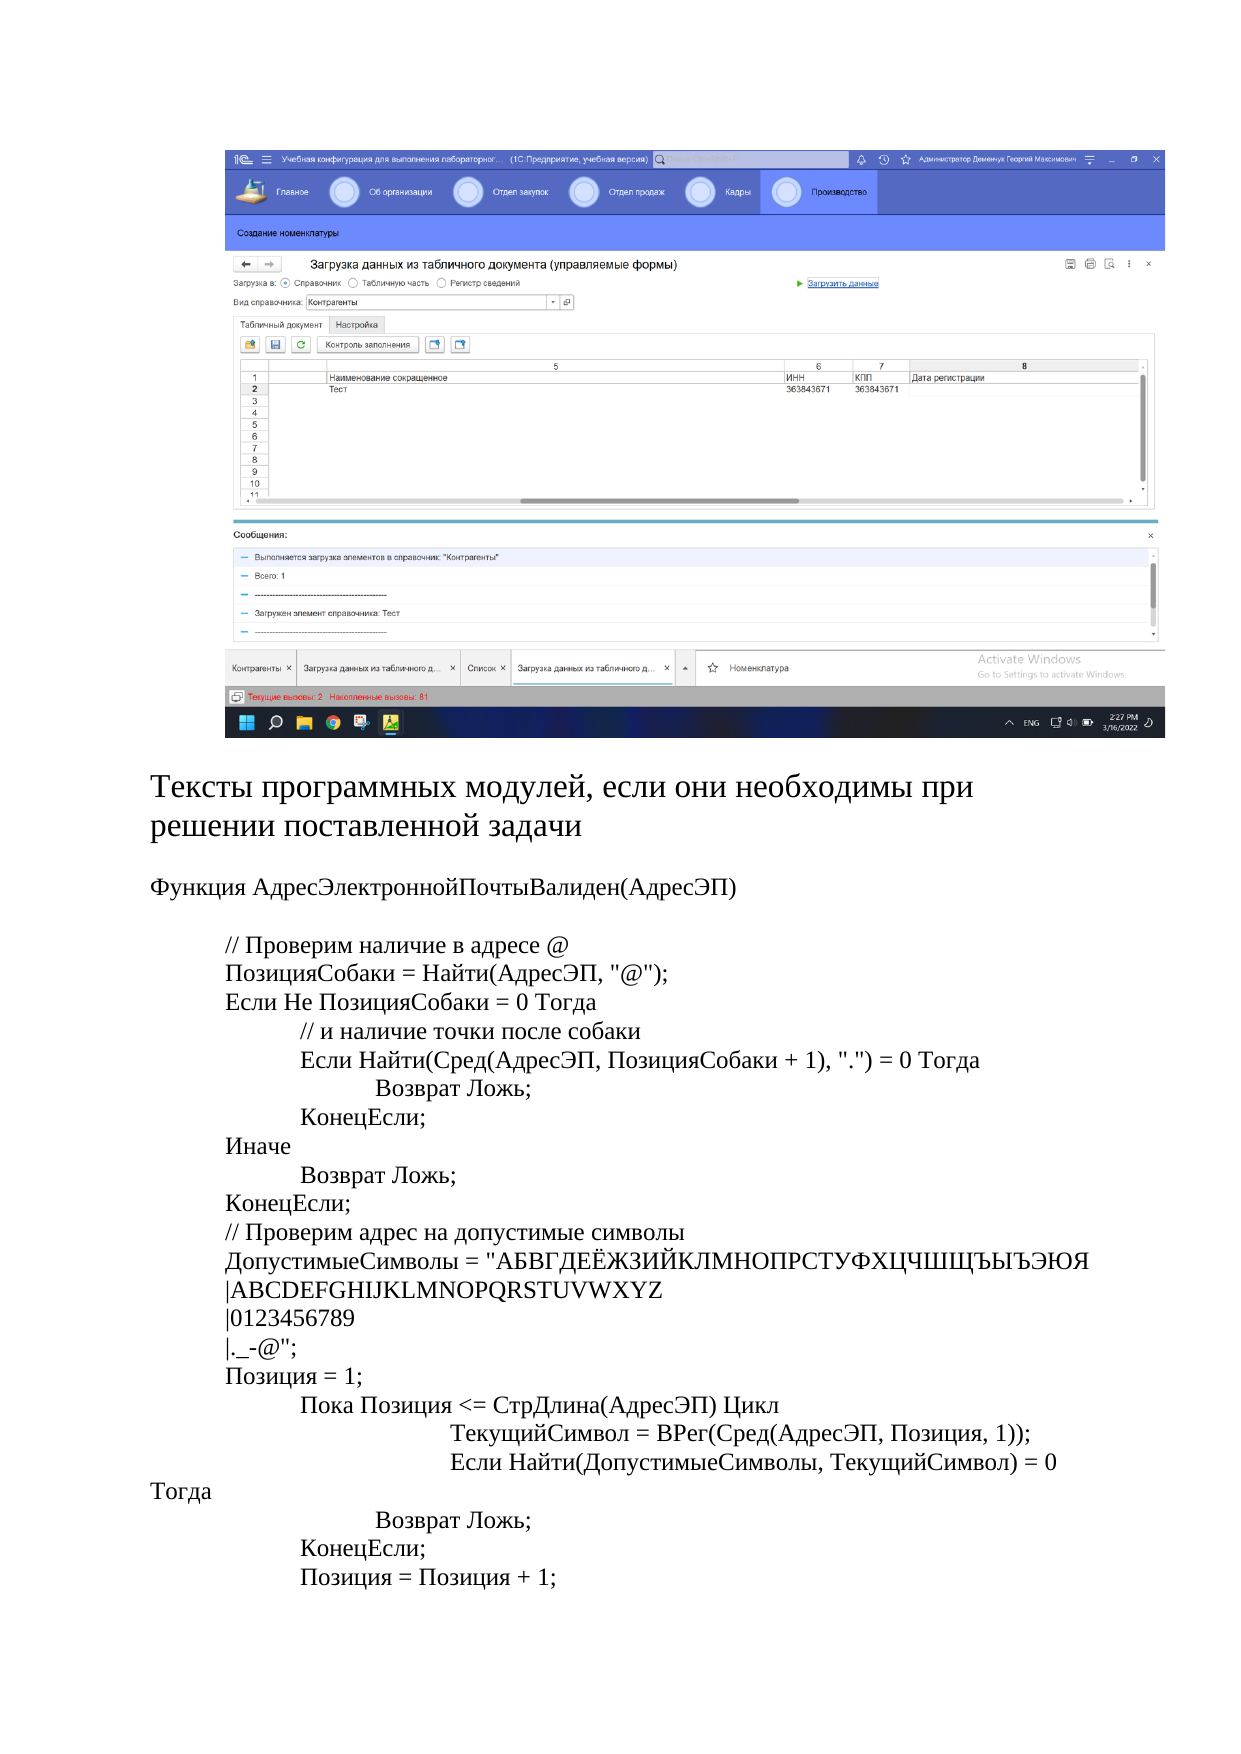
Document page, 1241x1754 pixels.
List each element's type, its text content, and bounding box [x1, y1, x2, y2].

text Позиция = Позиция + 1; [150, 1562, 1090, 1591]
picture [225, 150, 1166, 738]
text КонецЕсли; [150, 1188, 1090, 1217]
text Если Найти(Сред(АдресЭП, ПозицияСобаки + 1), ".") = 0 Тогда [150, 1045, 1090, 1073]
text |0123456789 [150, 1303, 1090, 1332]
text // Проверим адрес на допустимые символы [150, 1217, 1090, 1246]
text Пока Позиция <= СтрДлина(АдресЭП) Цикл [150, 1390, 1090, 1418]
text |._-@"; [150, 1332, 1090, 1361]
text Возврат Ложь; [150, 1505, 1090, 1533]
text Если Не ПозицияСобаки = 0 Тогда [150, 987, 1090, 1016]
text ПозицияСобаки = Найти(АдресЭП, "@"); [150, 958, 1090, 987]
text КонецЕсли; [150, 1533, 1090, 1562]
text КонецЕсли; [150, 1102, 1090, 1131]
text Если Найти(ДопустимыеСимволы, ТекущийСимвол) = 0 Тогда [150, 1447, 1090, 1505]
text ДопустимыеСимволы = "АБВГДЕЁЖЗИЙКЛМНОПРСТУФХЦЧШЩЪЫЪЭЮЯ [150, 1246, 1090, 1275]
text Иначе [150, 1131, 1090, 1160]
text Позиция = 1; [150, 1361, 1090, 1390]
text // Проверим наличие в адресе @ [150, 930, 1090, 958]
text Возврат Ложь; [150, 1160, 1090, 1188]
text ТекущийСимвол = ВРег(Сред(АдресЭП, Позиция, 1)); [150, 1418, 1090, 1447]
text Функция АдресЭлектроннойПочтыВалиден(АдресЭП) [150, 872, 1090, 901]
subtitle Тексты программных модулей, если они необходимы при решении поставленной задачи [150, 767, 1090, 843]
text // и наличие точки после собаки [150, 1016, 1090, 1045]
text Возврат Ложь; [150, 1073, 1090, 1102]
text |ABCDEFGHIJKLMNOPQRSTUVWXYZ [150, 1275, 1090, 1303]
